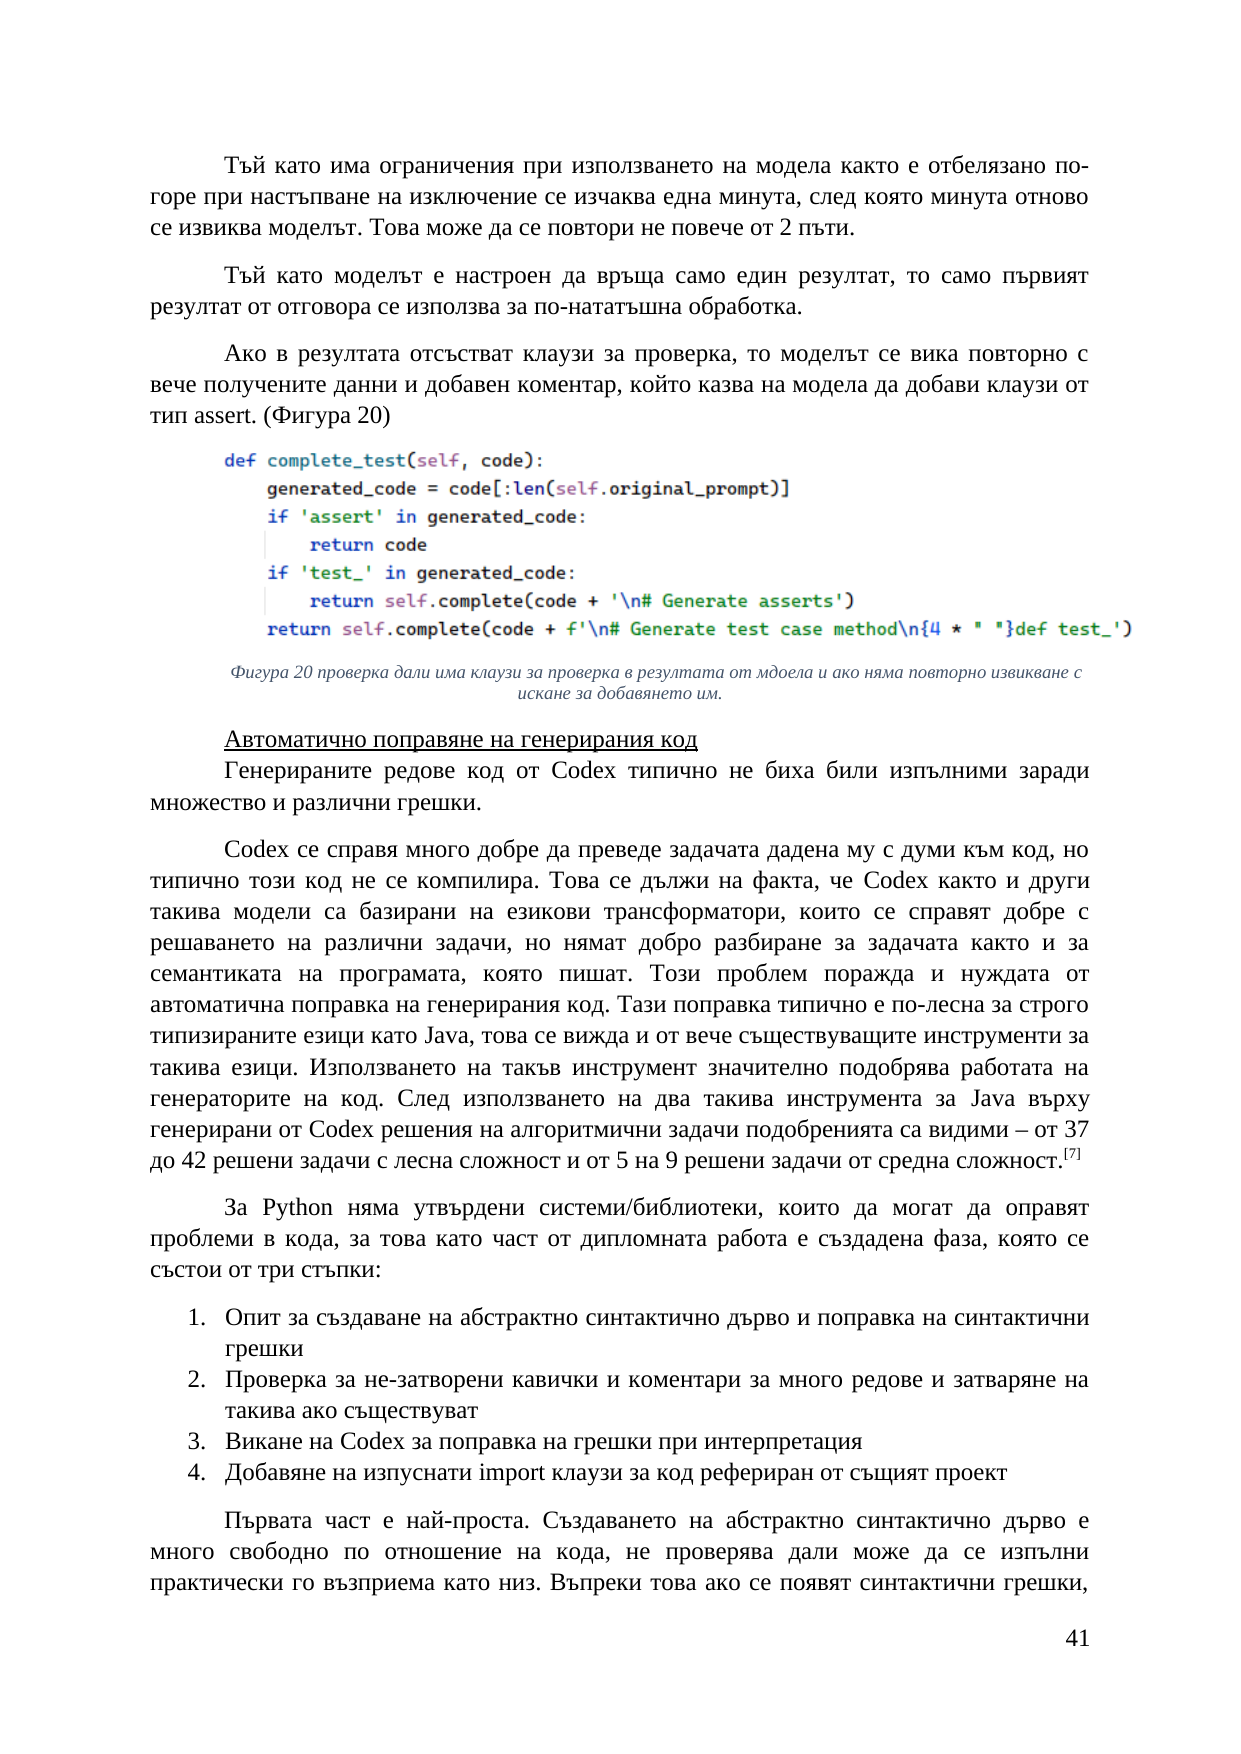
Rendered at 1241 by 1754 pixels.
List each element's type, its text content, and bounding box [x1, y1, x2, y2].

text Тъй като има ограничения при използването на модела както е отбелязано по-горе при настъпване на изключение се изчаква една минута, след която минута отново се извиква моделът. Това може да се повтори не повече от 2 пъти. [150, 150, 1090, 241]
picture [223, 448, 1164, 642]
text За Python няма утвърдени системи/библиотеки, които да могат да оправят проблеми в кода, за това като част от дипломната работа е създадена фаза, която се състои от три стъпки: [150, 1192, 1090, 1283]
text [150, 1505, 1090, 1596]
list Добавяне на изпуснати import клаузи за код рефериран от същият проект [187, 1457, 1090, 1486]
list Викане на Codex за поправка на грешки при интерпретация [187, 1426, 1090, 1455]
text Генерираните редове код от Codex типично не биха били изпълними заради множество и различни грешки. [150, 756, 1090, 815]
list Опит за създаване на абстрактно синтактично дърво и поправка на синтактични грешки [187, 1302, 1090, 1362]
text Ако в резултата отсъстват клаузи за проверка, то моделът се вика повторно с вече получените данни и добавен коментар, който казва на модела да добави клаузи от тип assert. (Фигура 20) [150, 338, 1090, 429]
subtitle Автоматично поправяне на генерирания код [150, 724, 1090, 753]
list Проверка за не-затворени кавички и коментари за много редове и затваряне на такива ако съществуват [187, 1364, 1090, 1424]
text Тъй като моделът е настроен да връща само един резултат, то само първият резултат от отговора се използва за по-нататъшна обработка. [150, 260, 1090, 319]
text Codex се справя много добре да преведе задачата дадена му с думи към код, но типично този код не се компилира. Това се дължи на факта, че Codex както и други такива модели са базирани на езикови трансформатори, които се справят добре с решаването на различни задачи, но нямат добро разбиране за задачата както и за семантиката на програмата, която пишат. Този проблем поражда и нуждата от автоматична поправка на генерирания код. Тази поправка типично е по-лесна за строго типизираните езици като Java, това се вижда и от вече съществуващите инструменти за такива езици. Използването на такъв инструмент значително подобрява работата на генераторите на код. След използването на два такива инструмента за Java върху генерирани от Codex решения на алгоритмични задачи подобренията са видими – от 37 до 42 решени задачи с лесна сложност и от 5 на 9 решени задачи от средна сложност.[7] [150, 834, 1090, 1173]
